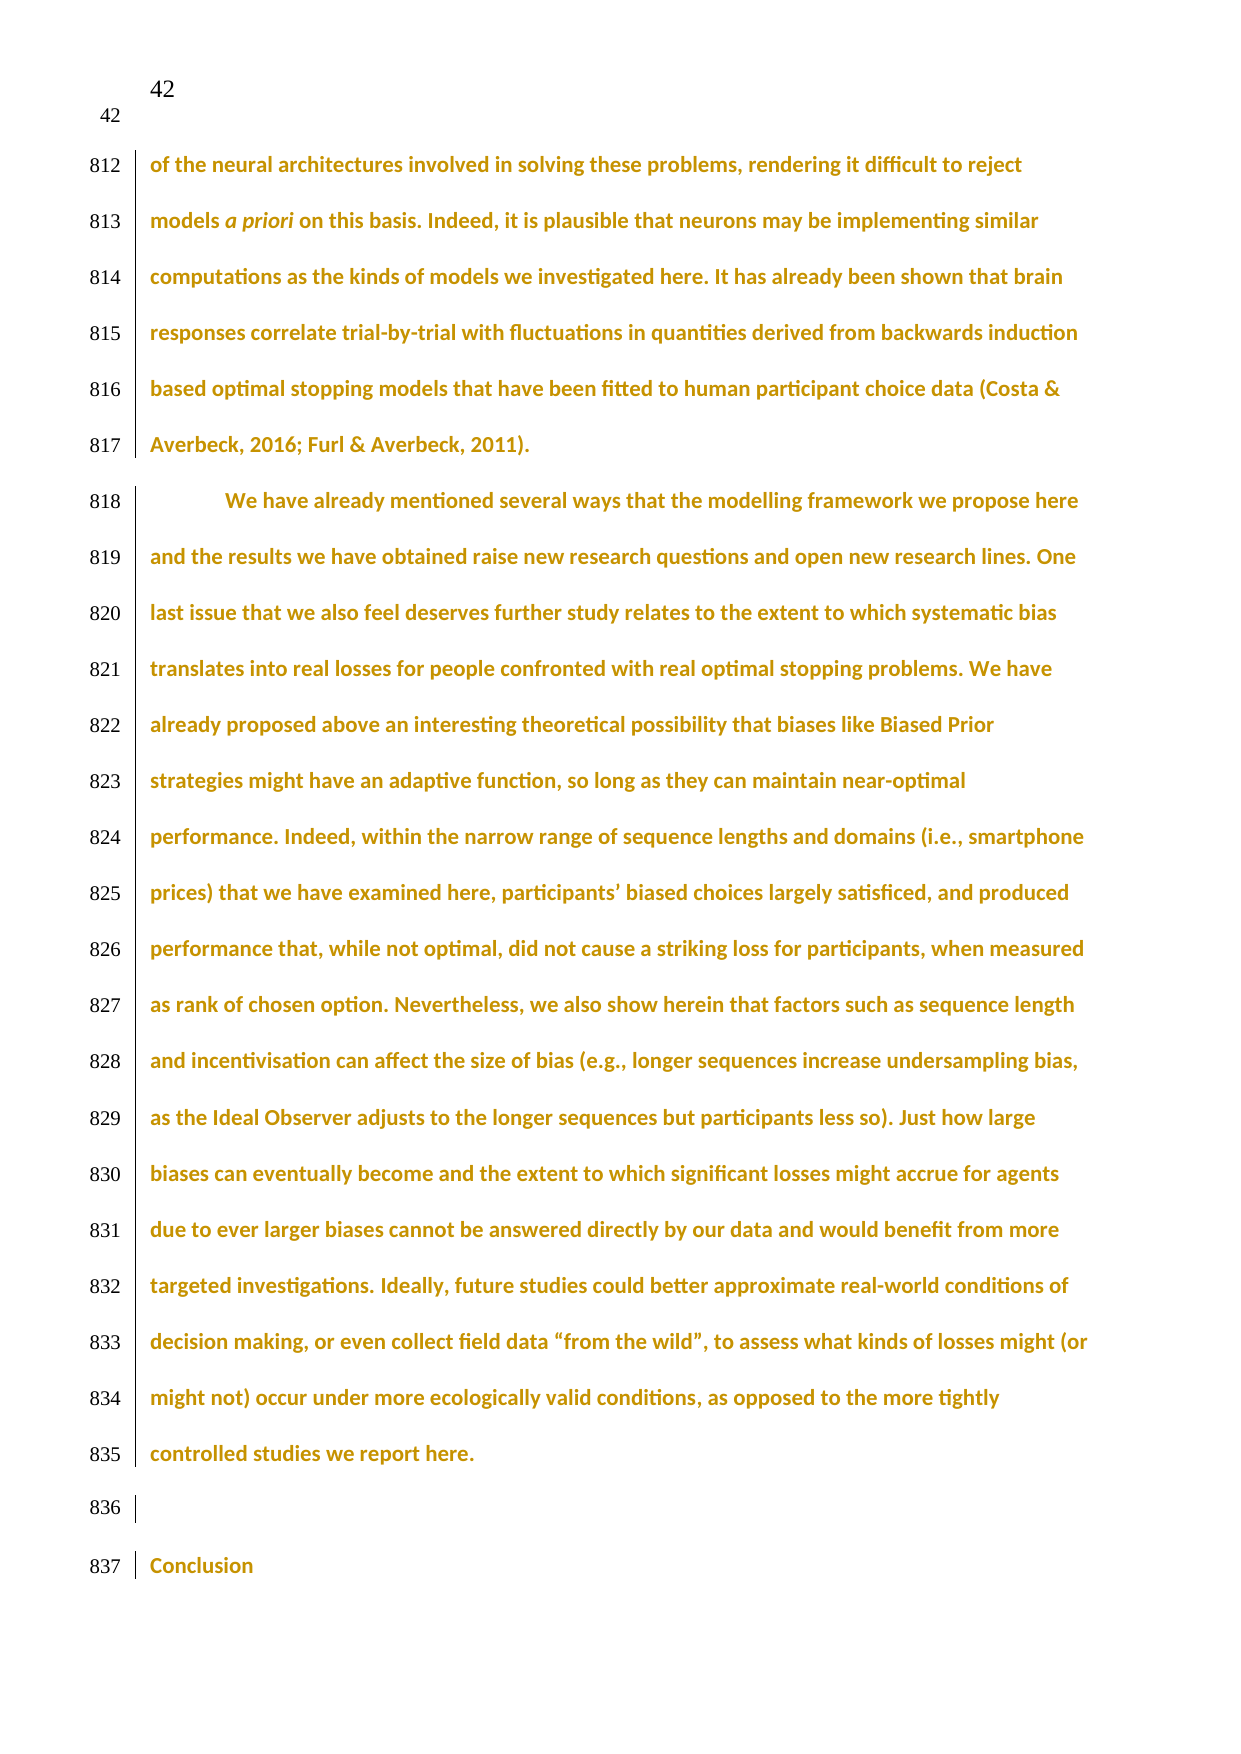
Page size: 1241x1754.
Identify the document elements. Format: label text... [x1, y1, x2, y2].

text We have already mentioned several ways that the modelling framework we propose here and the results we have obtained raise new research questions and open new research lines. One last issue that we also feel deserves further study relates to the extent to which systematic bias translates into real losses for people confronted with real optimal stopping problems. We have already proposed above an interesting theoretical possibility that biases like Biased Prior strategies might have an adaptive function, so long as they can maintain near-optimal performance. Indeed, within the narrow range of sequence lengths and domains (i.e., smartphone prices) that we have examined here, participants’ biased choices largely satisficed, and produced performance that, while not optimal, did not cause a striking loss for participants, when measured as rank of chosen option. Nevertheless, we also show herein that factors such as sequence length and incentivisation can affect the size of bias (e.g., longer sequences increase undersampling bias, as the Ideal Observer adjusts to the longer sequences but participants less so). Just how large biases can eventually become and the extent to which significant losses might accrue for agents due to ever larger biases cannot be answered directly by our data and would benefit from more targeted investigations. Ideally, future studies could better approximate real-world conditions of decision making, or even collect field data “from the wild”, to assess what kinds of losses might (or might not) occur under more ecologically valid conditions, as opposed to the more tightly controlled studies we report here. [150, 486, 1090, 1467]
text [150, 150, 1090, 458]
text Conclusion [150, 1551, 1090, 1579]
